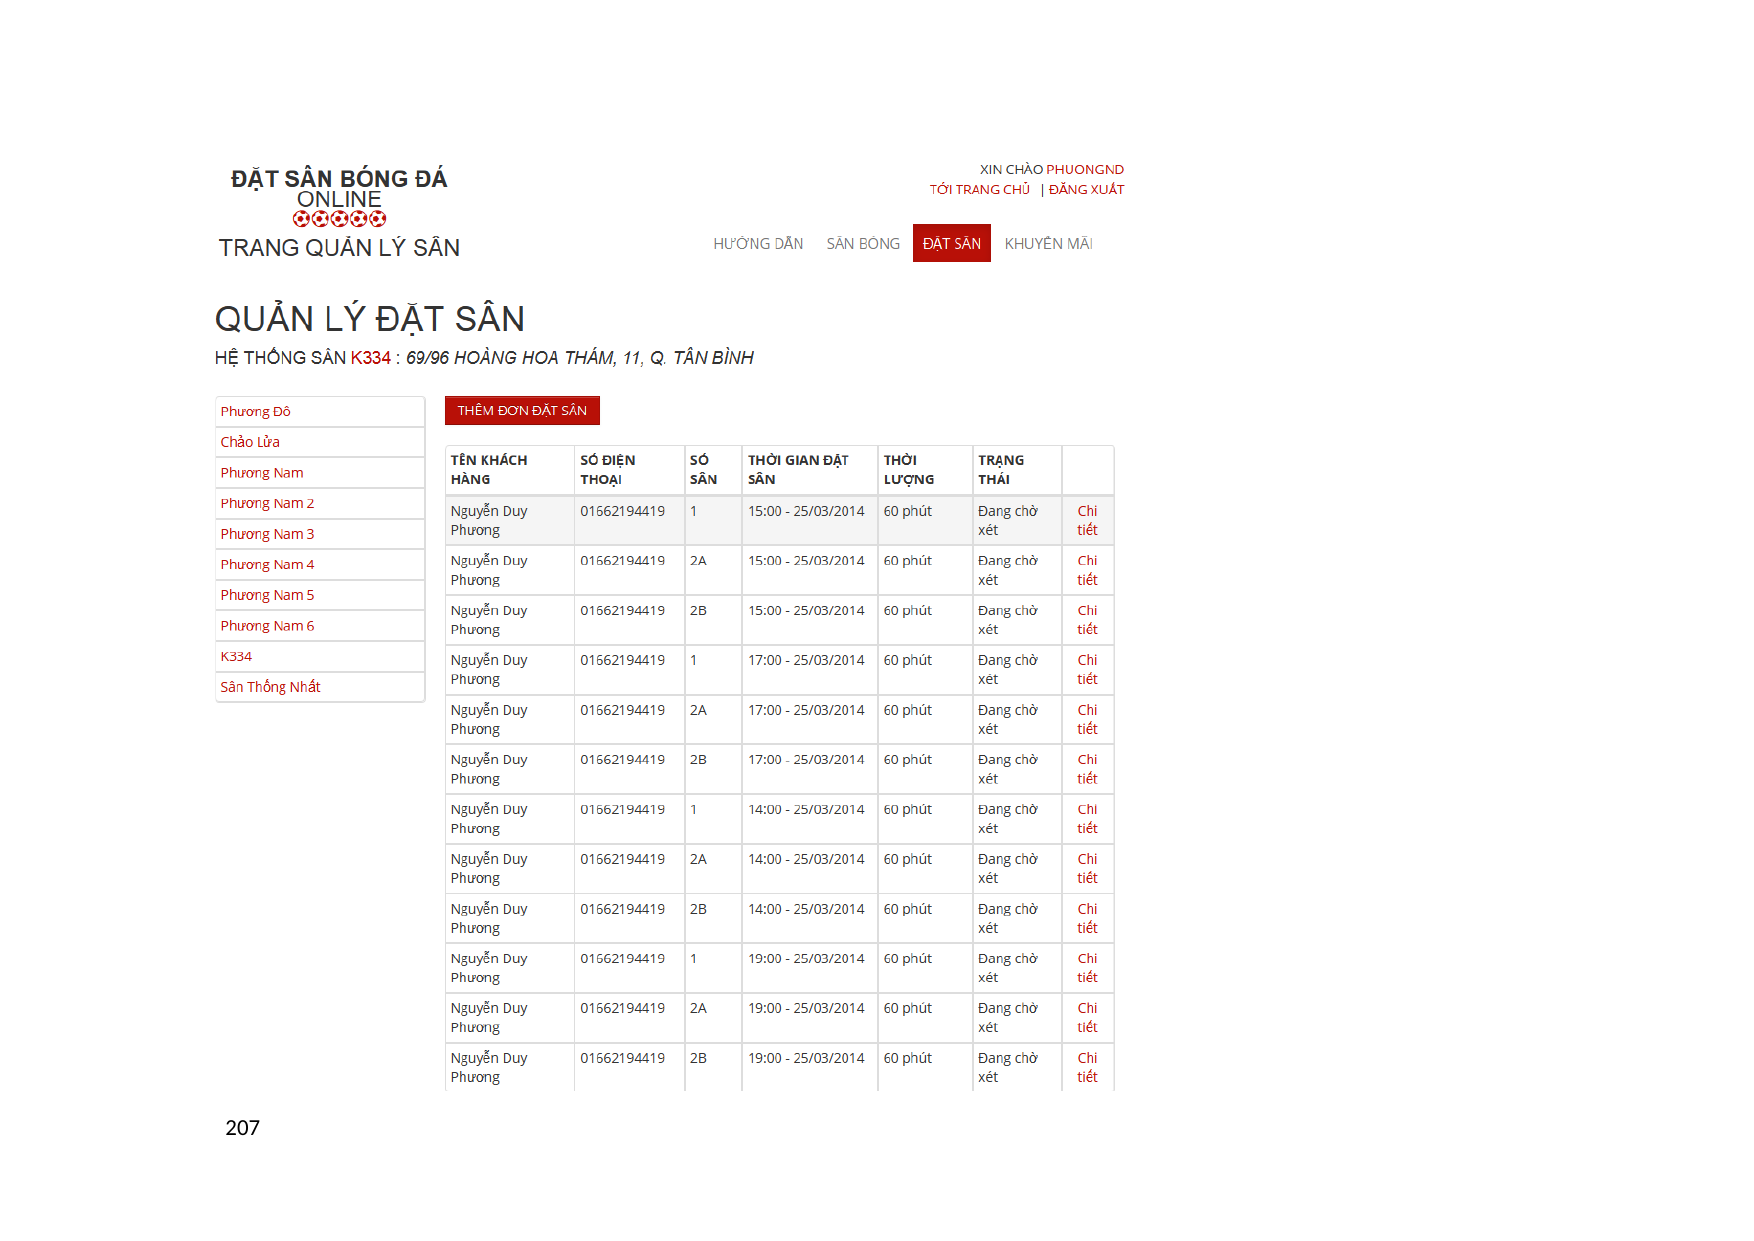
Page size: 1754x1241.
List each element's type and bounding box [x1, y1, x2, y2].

picture [193, 149, 1136, 1091]
